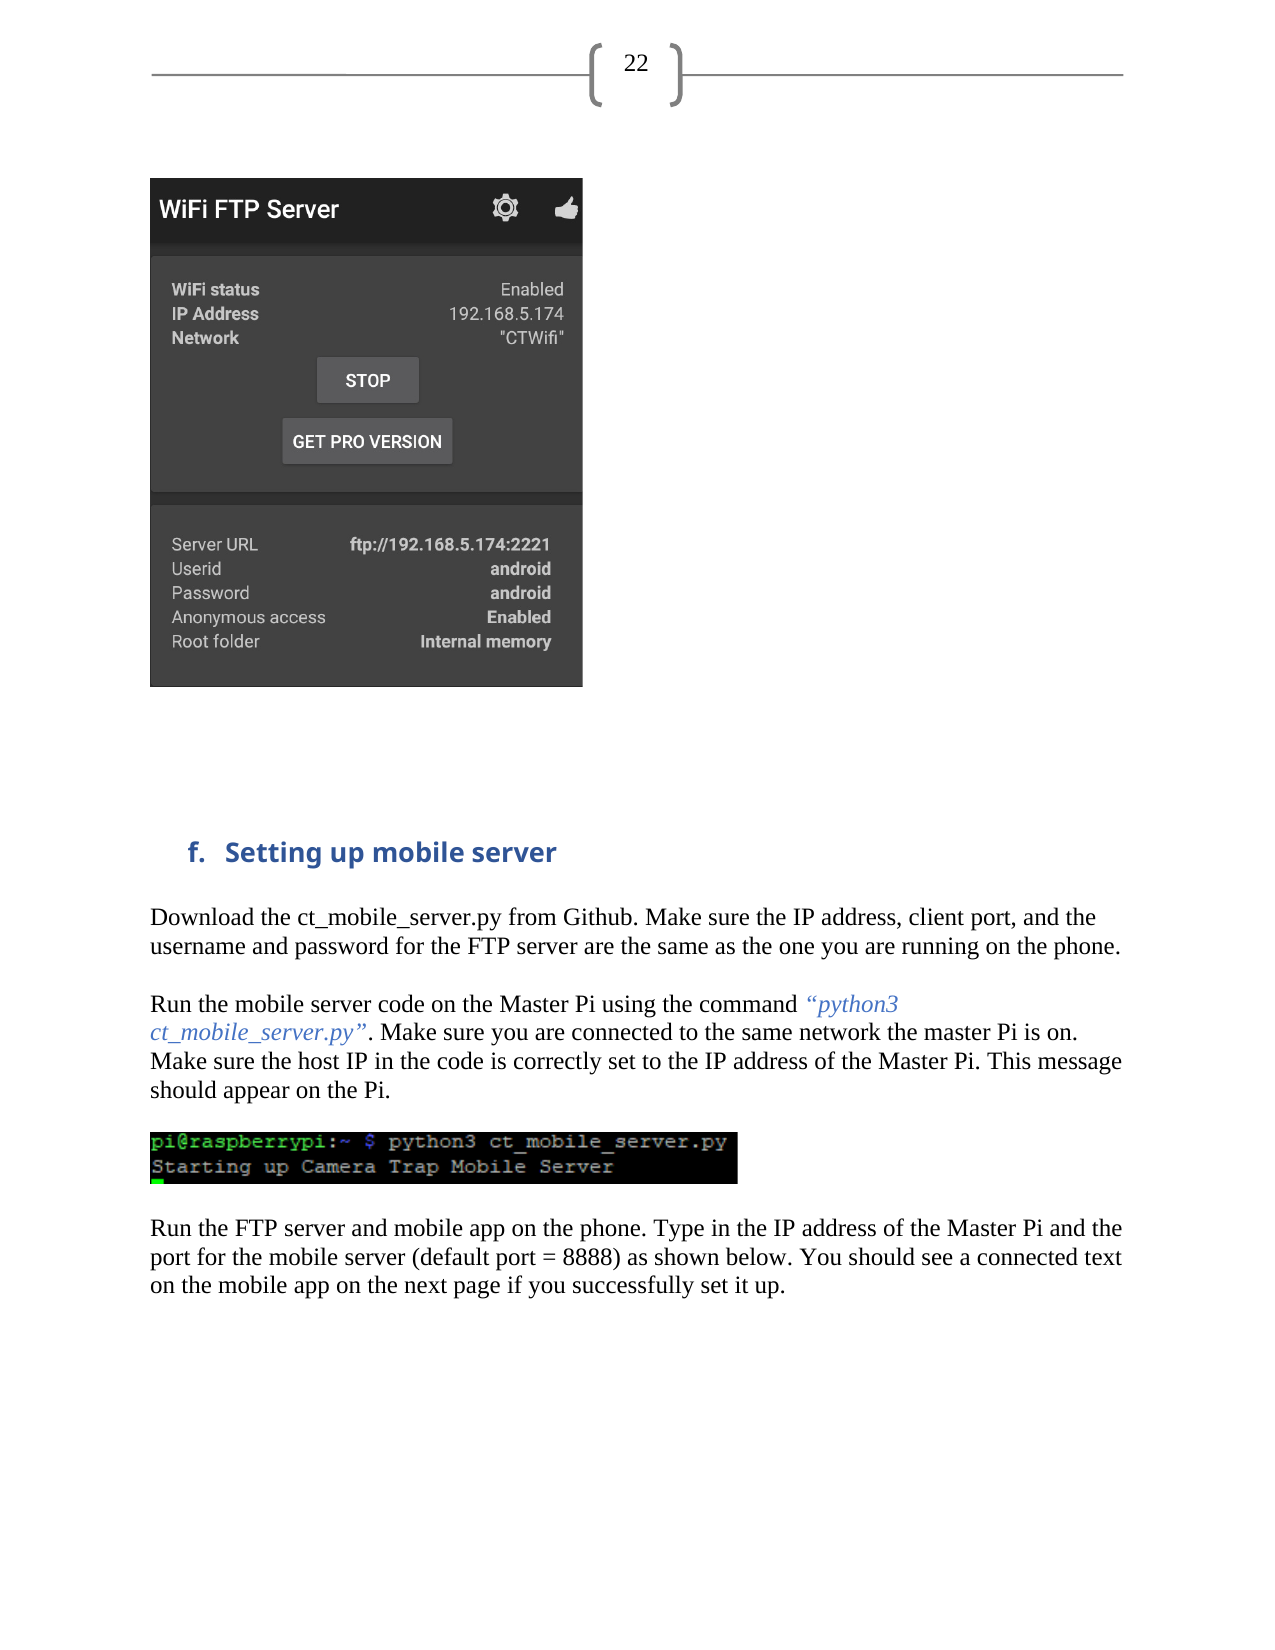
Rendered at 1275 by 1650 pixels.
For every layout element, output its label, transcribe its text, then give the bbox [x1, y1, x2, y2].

text Run the mobile server code on the Master Pi using the command “python3 ct_mobile_server.py”. Make sure you are connected to the same network the master Pi is on. Make sure the host IP in the code is correctly set to the IP address of the Master Pi. This message should appear on the Pi. [150, 989, 1125, 1104]
subtitle Setting up mobile server [187, 834, 1125, 871]
picture [150, 1132, 738, 1184]
text Run the FTP server and mobile app on the phone. Type in the IP address of the Master Pi and the port for the mobile server (default port = 8888) as shown below. You should see a connected text on the mobile app on the next page if you successfully set it up. [150, 1213, 1125, 1299]
text Download the ct_mobile_server.py from Github. Make sure the IP address, client port, and the username and password for the FTP server are the same as the one you are running on the phone. [150, 902, 1125, 960]
picture [150, 178, 583, 687]
